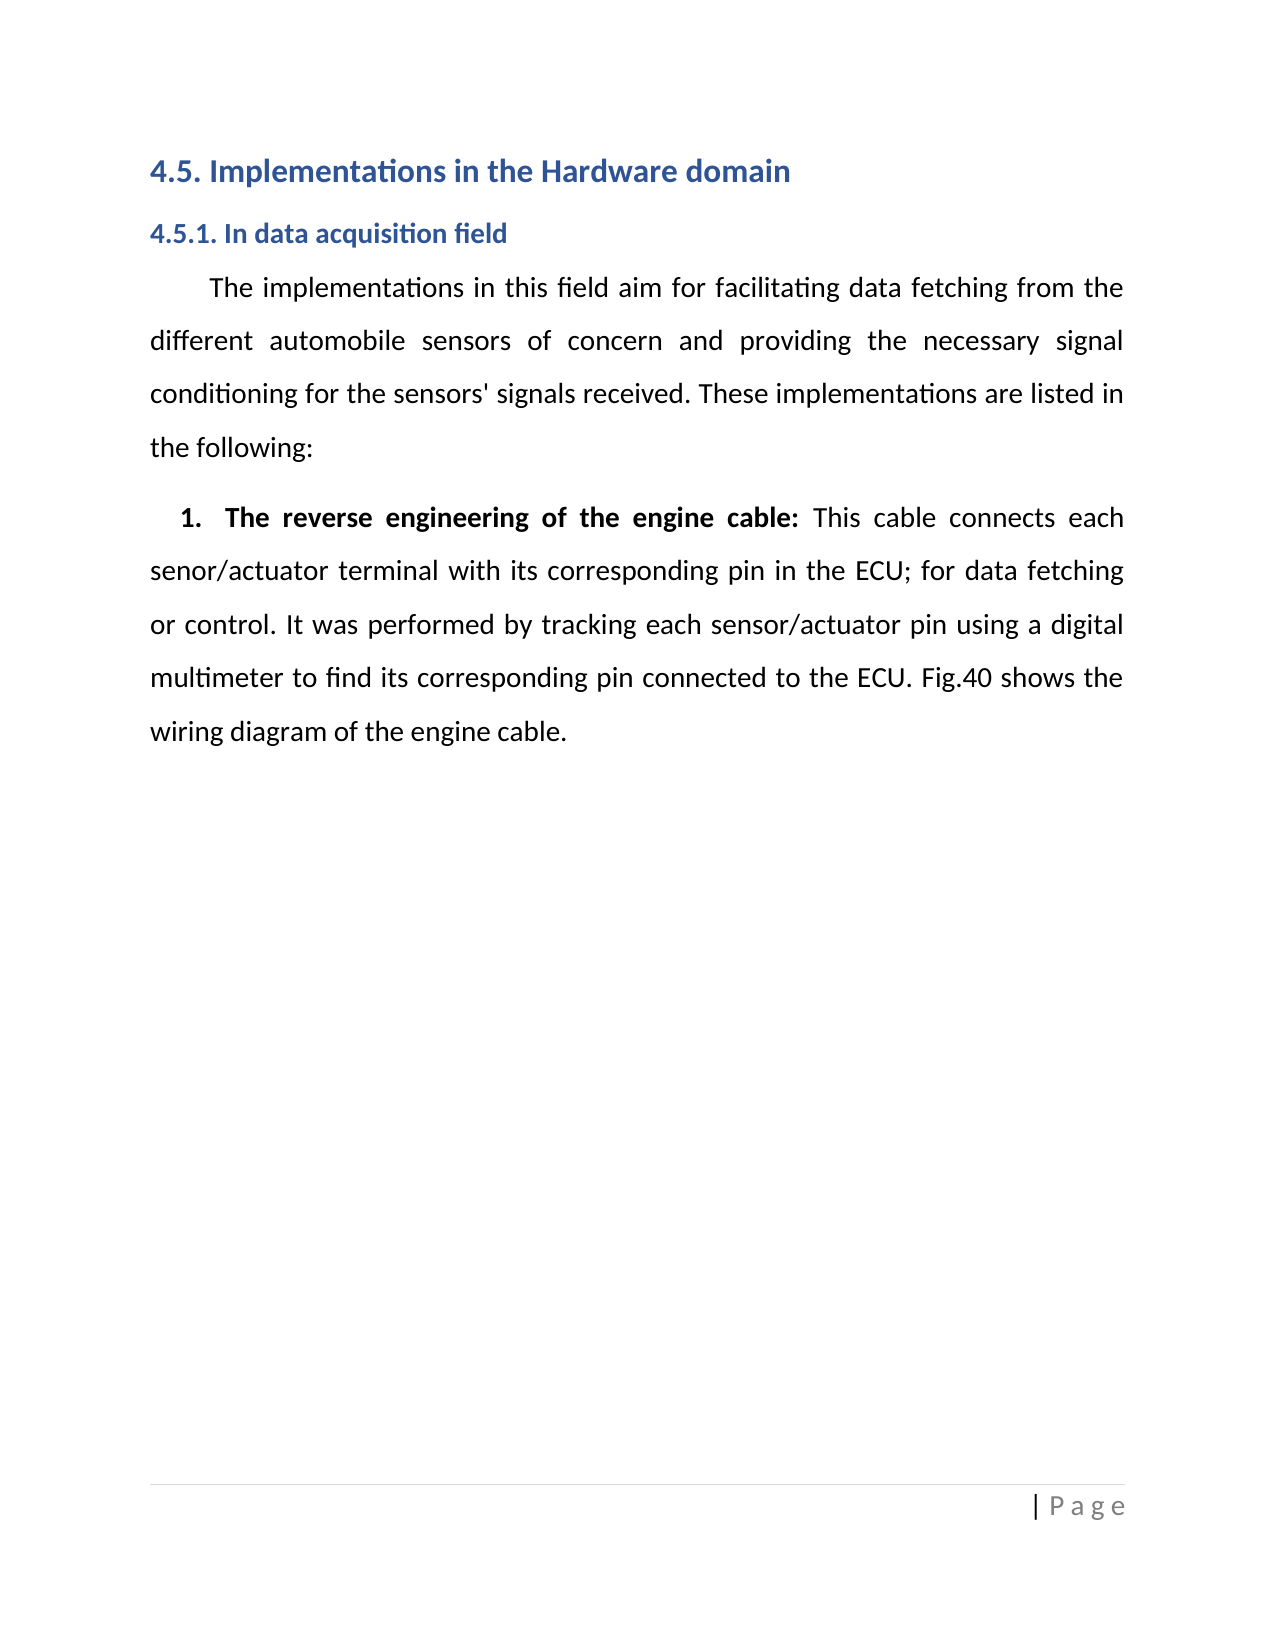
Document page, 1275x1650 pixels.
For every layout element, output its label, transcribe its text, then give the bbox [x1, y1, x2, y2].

subtitle 4.5. Implementations in the Hardware domain [150, 150, 1125, 191]
text The implementations in this field aim for facilitating data fetching from the different automobile sensors of concern and providing the necessary signal conditioning for the sensors' signals received. These implementations are listed in the following: [150, 269, 1125, 464]
subtitle 4.5.1. In data acquisition field [150, 215, 1125, 251]
list The reverse engineering of the engine cable: This cable connects each senor/actuator terminal with its corresponding pin in the ECU; for data fetching or control. It was performed by tracking each sensor/actuator pin using a digital multimeter to find its corresponding pin connected to the ECU. Fig.40 shows the wiring diagram of the engine cable. [150, 499, 1125, 748]
